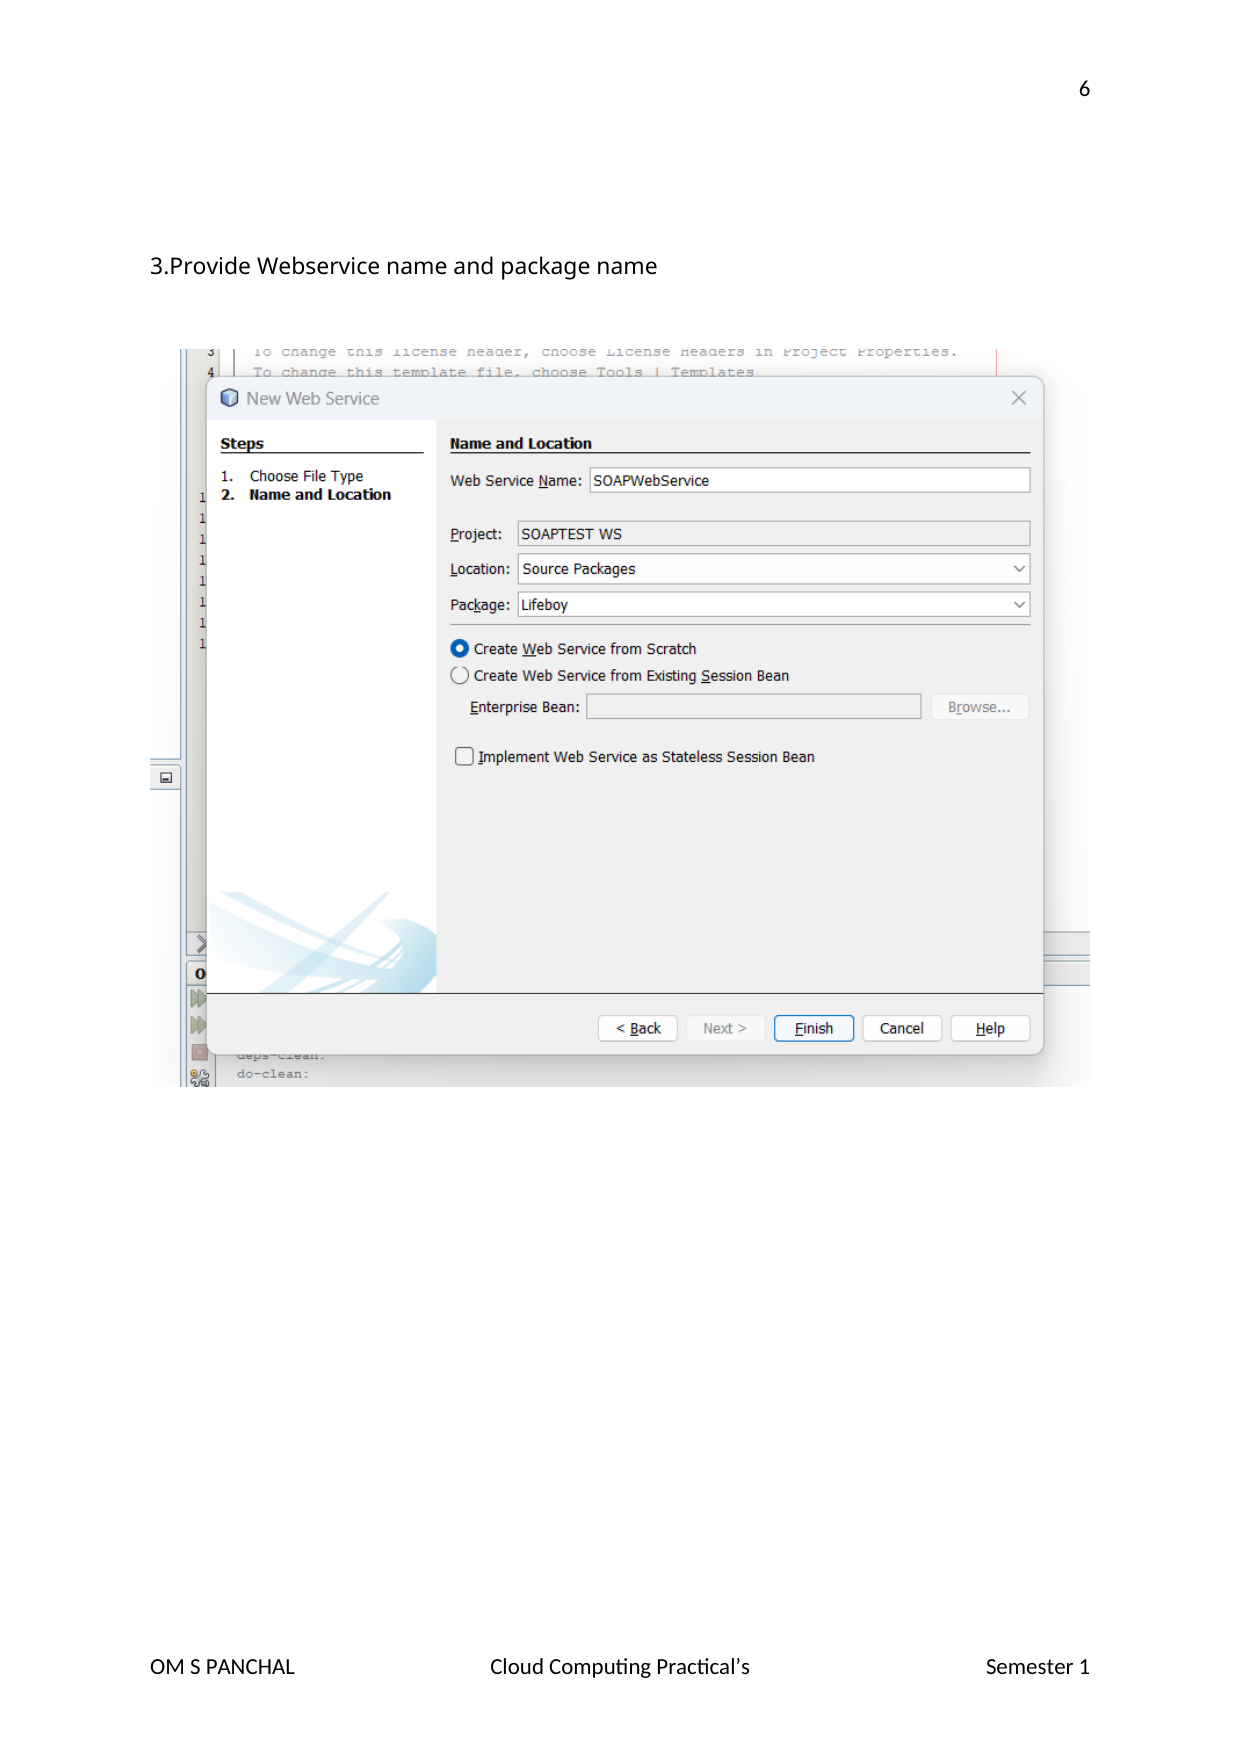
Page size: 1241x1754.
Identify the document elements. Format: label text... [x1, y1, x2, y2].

picture [150, 349, 1090, 1087]
text 3.Provide Webservice name and package name [150, 249, 1090, 281]
